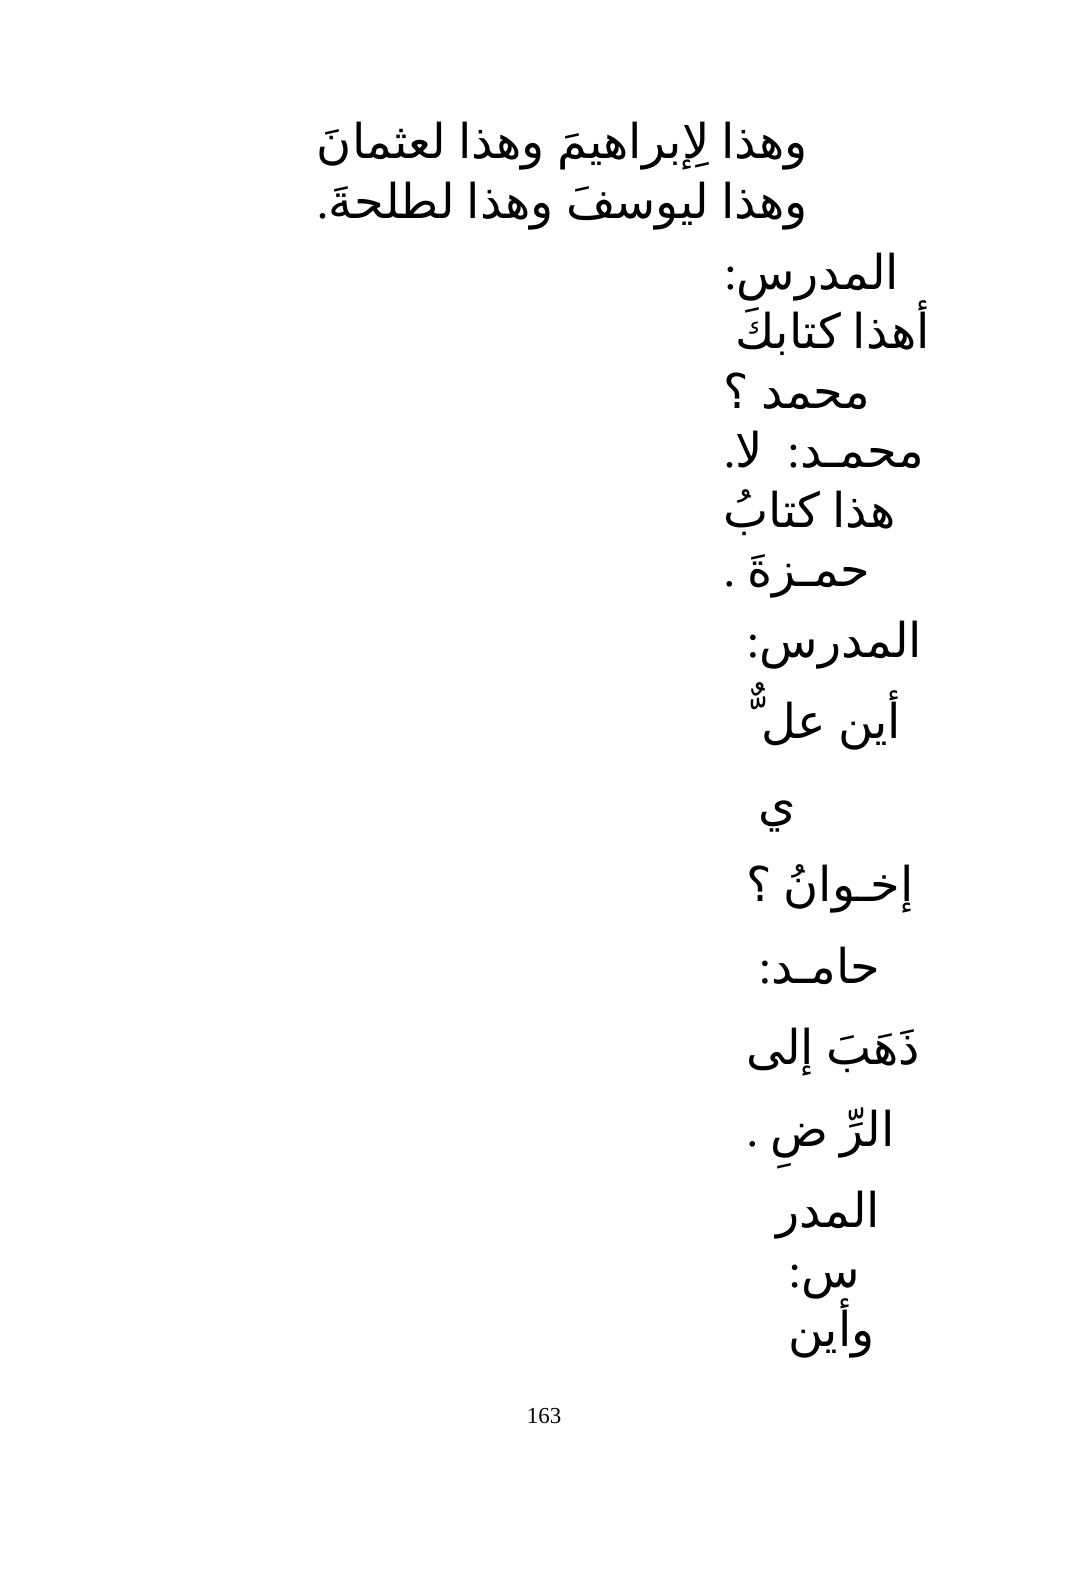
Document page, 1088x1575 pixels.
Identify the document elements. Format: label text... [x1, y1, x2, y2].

text المدرس: أهذا كتابكَ محمد ؟ محمـد: لا. هذا كتابُ حمـزةَ . [712, 244, 938, 597]
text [305, 114, 938, 229]
text المدرس: أين عل ٌّ ي إخـوانُ ؟ حامـد: ذَهَبَ إلى الرِّ ضِ . [734, 613, 938, 1156]
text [776, 1183, 938, 1357]
